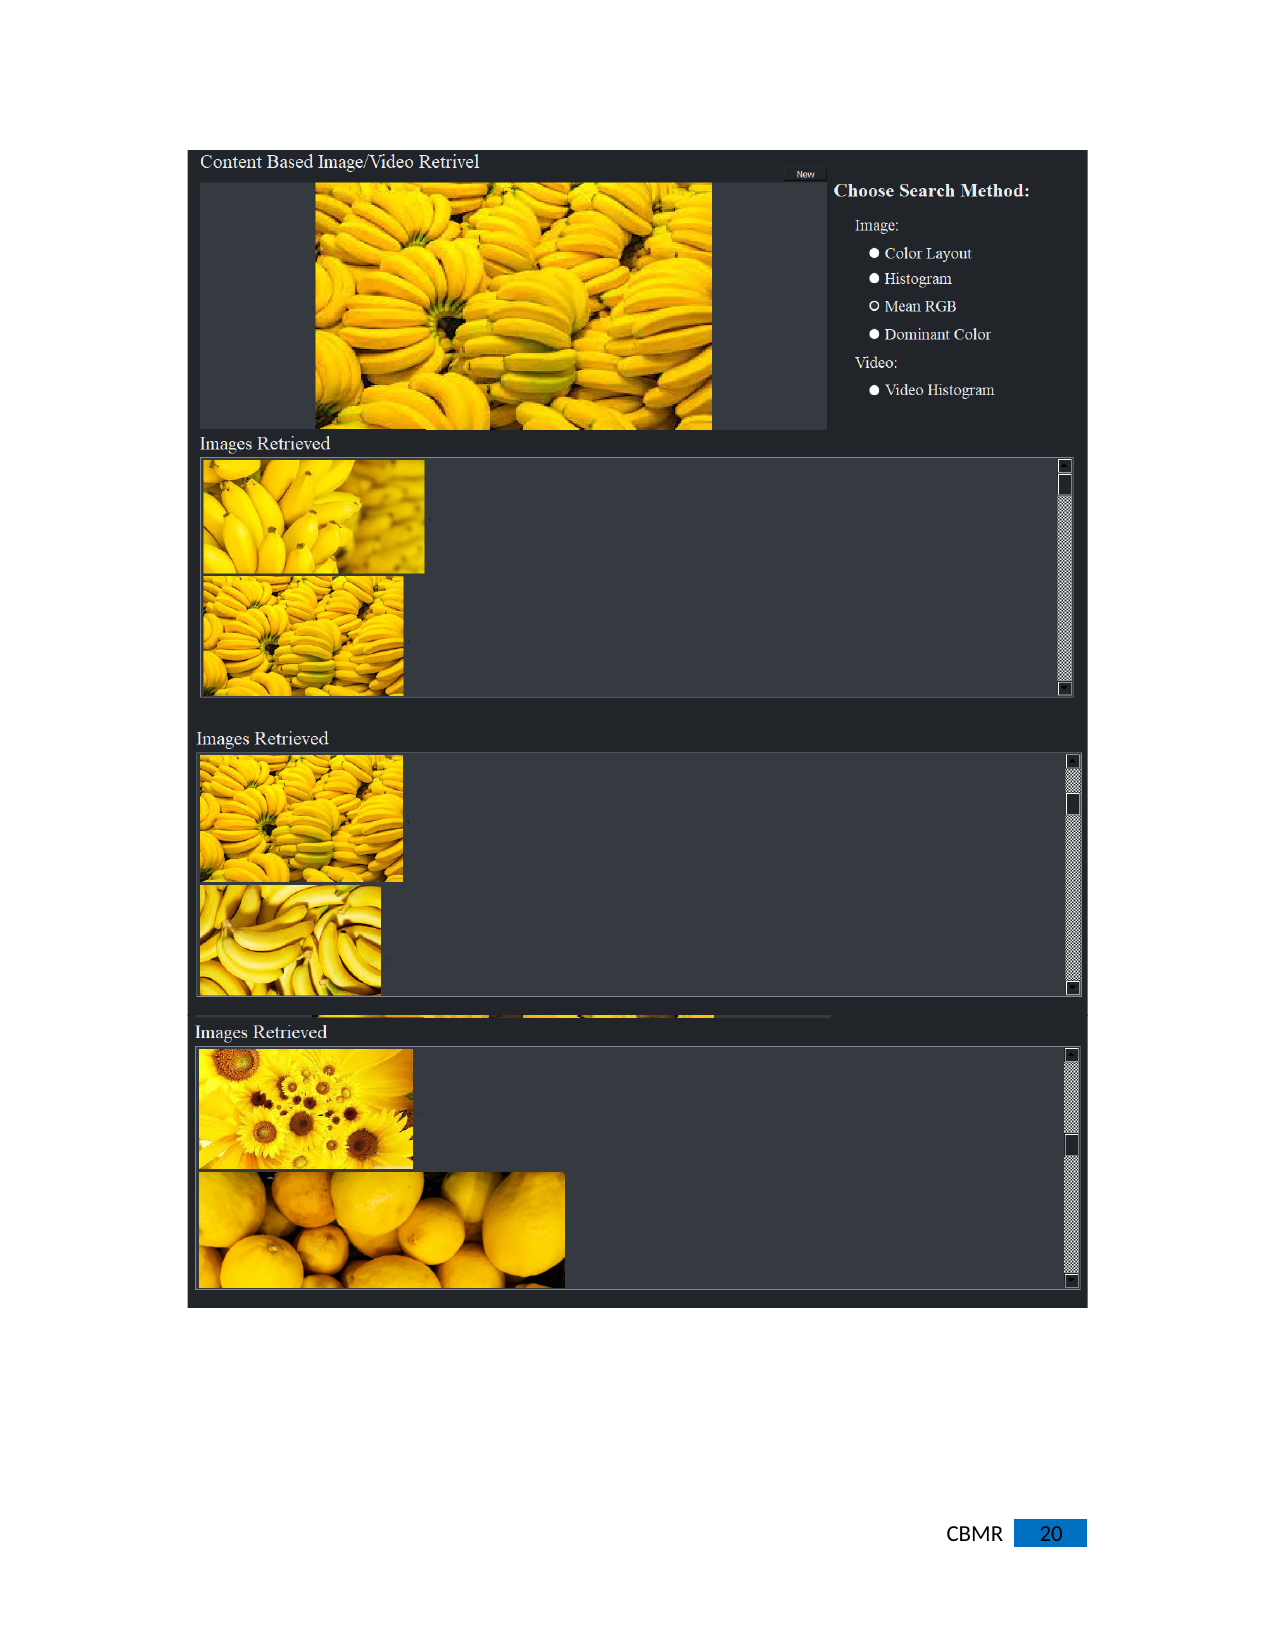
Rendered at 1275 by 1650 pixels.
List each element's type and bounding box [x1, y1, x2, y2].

picture [187, 150, 1088, 1308]
